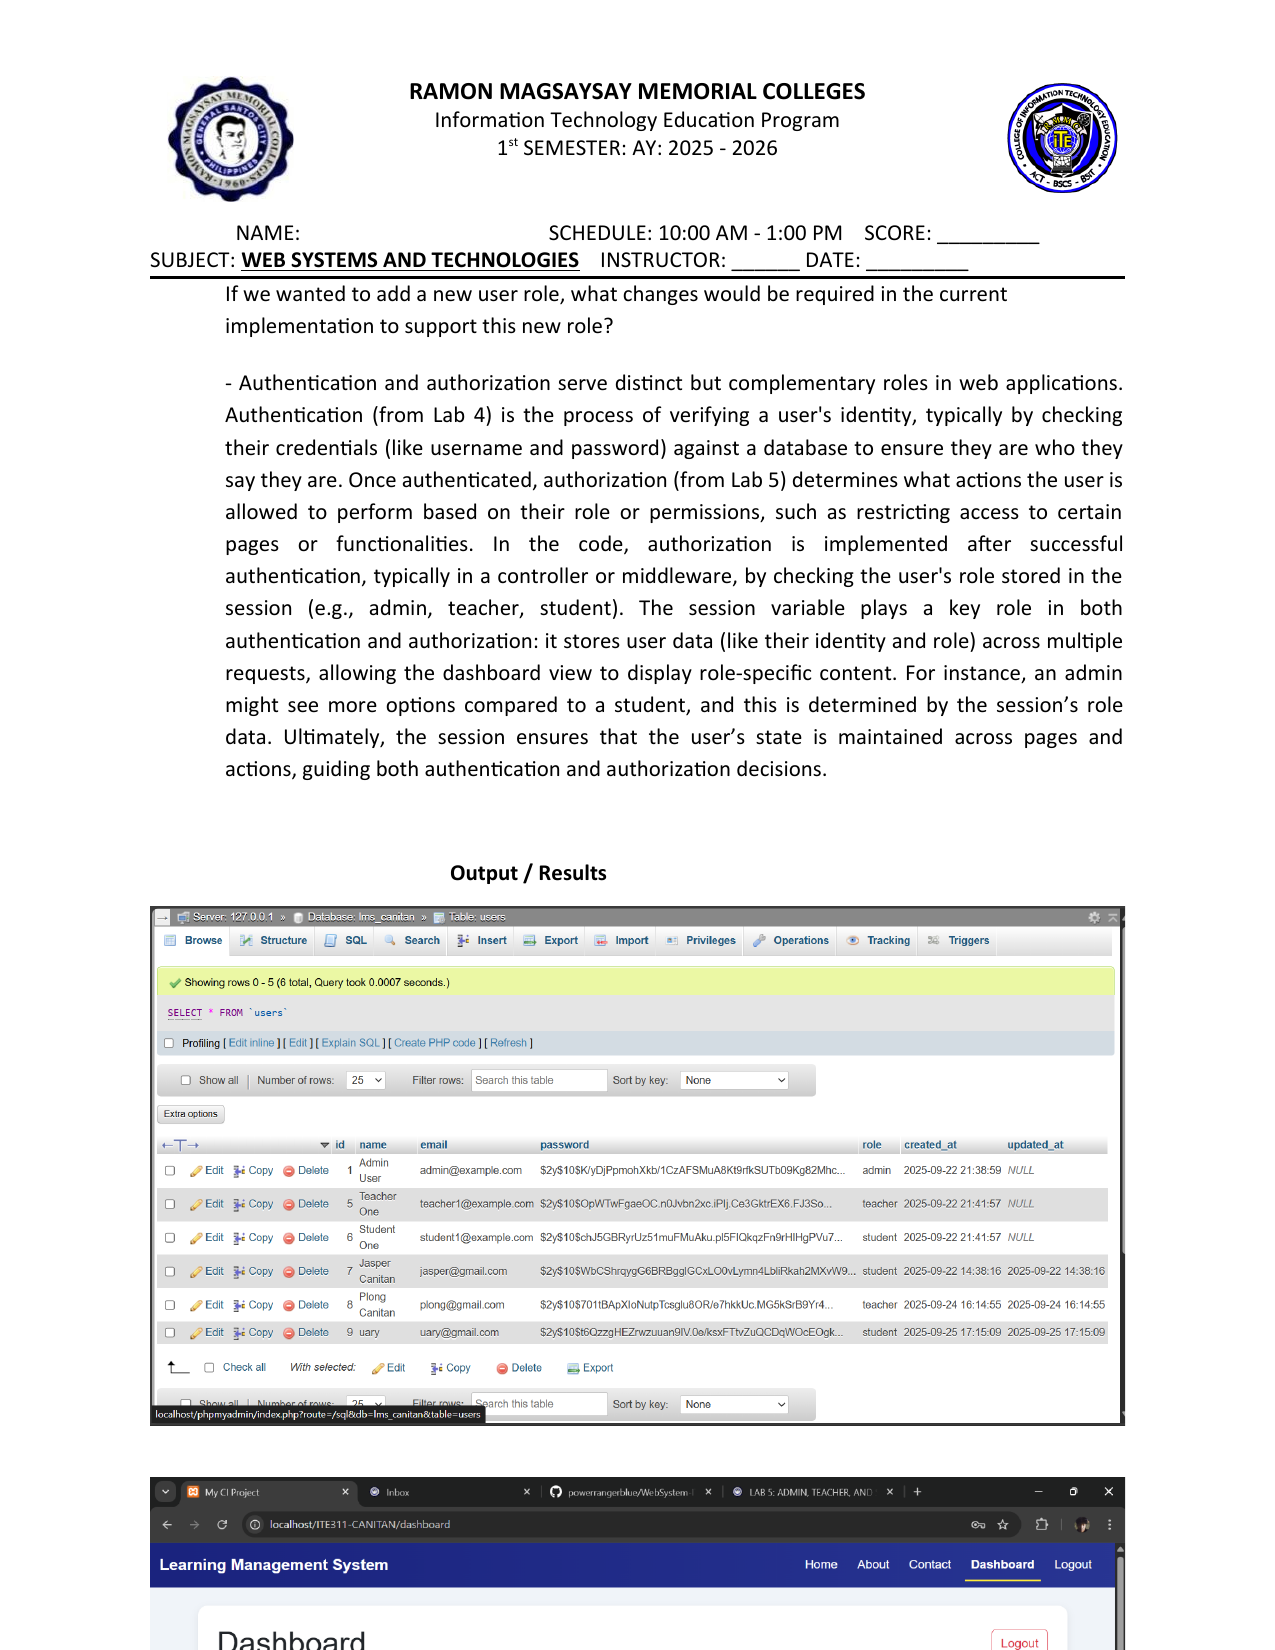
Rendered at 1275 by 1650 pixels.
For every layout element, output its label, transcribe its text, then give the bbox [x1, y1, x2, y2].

text Output / Results [375, 858, 1125, 887]
picture [167, 76, 294, 202]
picture [150, 906, 1125, 1426]
picture [1000, 76, 1125, 202]
picture [150, 1477, 1125, 1650]
text - Authentication and authorization serve distinct but complementary roles in web applications. Authentication (from Lab 4) is the process of verifying a user's identity, typically by checking their credentials (like username and password) against a database to ensure they are who they say they are. Once authenticated, authorization (from Lab 5) determines what actions the user is allowed to perform based on their role or permissions, such as restricting access to certain pages or functionalities. In the code, authorization is implemented after successful authentication, typically in a controller or middleware, by checking the user's role stored in the session (e.g., admin, teacher, student). The session variable plays a key role in both authentication and authorization: it stores user data (like their identity and role) across multiple requests, allowing the dashboard view to display role-specific content. For instance, an admin might see more options compared to a student, and this is determined by the session’s role data. Ultimately, the session ensures that the user’s state is maintained across pages and actions, guiding both authentication and authorization decisions. [225, 368, 1125, 782]
